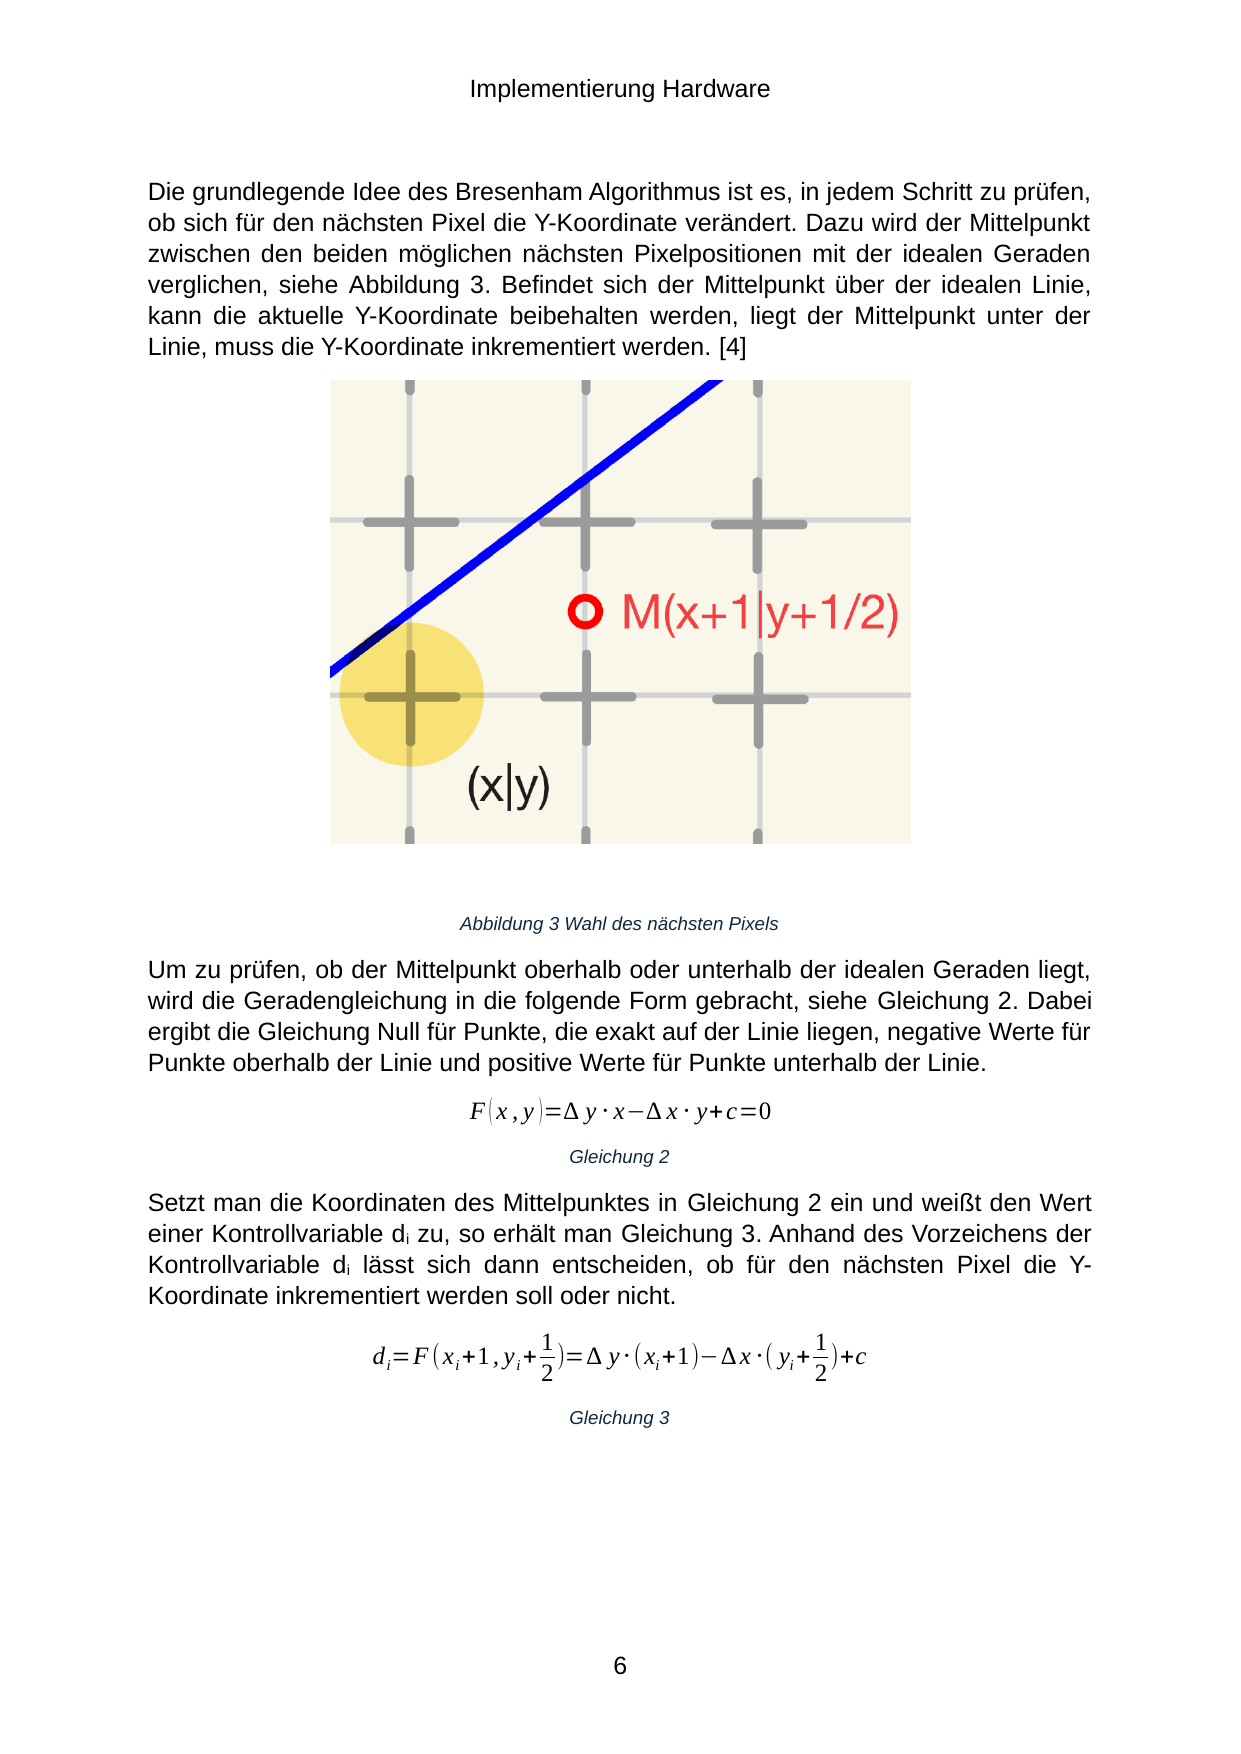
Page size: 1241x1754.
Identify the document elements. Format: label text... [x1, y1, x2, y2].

text Abbildung 3 Wahl des nächsten Pixels [148, 913, 1092, 934]
picture [330, 380, 911, 844]
text Die grundlegende Idee des Bresenham Algorithmus ist es, in jedem Schritt zu prüfen, ob sich für den nächsten Pixel die Y-Koordinate verändert. Dazu wird der Mittelpunkt zwischen den beiden möglichen nächsten Pixelpositionen mit der idealen Geraden verglichen, siehe Abbildung 3. Befindet sich der Mittelpunkt über der idealen Linie, kann die aktuelle Y-Koordinate beibehalten werden, liegt der Mittelpunkt unter der Linie, muss die Y-Koordinate inkrementiert werden. [4] [148, 177, 1092, 361]
text Gleichung 2 [148, 1145, 1092, 1167]
text Um zu prüfen, ob der Mittelpunkt oberhalb oder unterhalb der idealen Geraden liegt, wird die Geradengleichung in die folgende Form gebracht, siehe Gleichung 2. Dabei ergibt die Gleichung Null für Punkte, die exakt auf der Linie liegen, negative Werte für Punkte oberhalb der Linie und positive Werte für Punkte unterhalb der Linie. [148, 955, 1092, 1077]
text Gleichung 3 [148, 1407, 1092, 1428]
text Setzt man die Koordinaten des Mittelpunktes in Gleichung 2 ein und weißt den Wert einer Kontrollvariable di zu, so erhält man Gleichung 3. Anhand des Vorzeichens der Kontrollvariable di lässt sich dann entscheiden, ob für den nächsten Pixel die Y-Koordinate inkrementiert werden soll oder nicht. [148, 1188, 1092, 1310]
